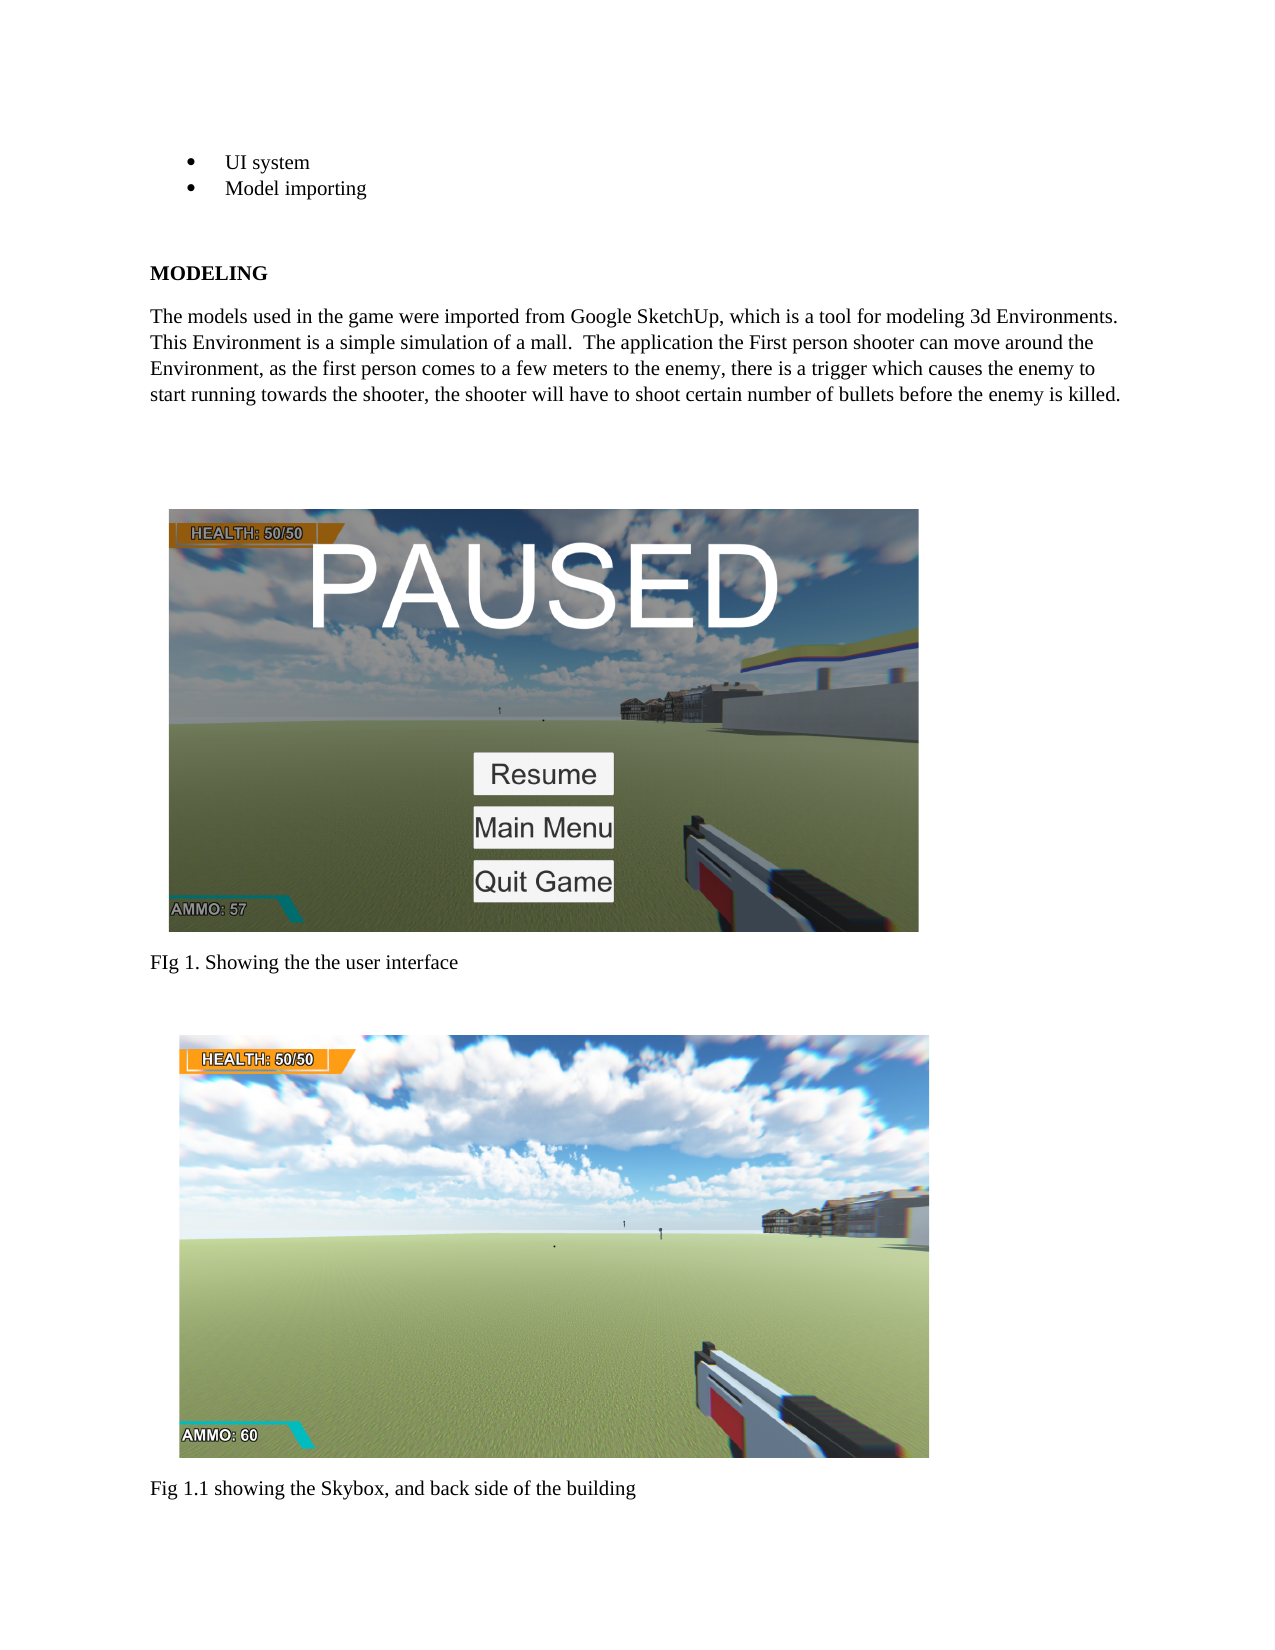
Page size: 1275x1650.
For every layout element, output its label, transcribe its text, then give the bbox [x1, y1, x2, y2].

list UI system [187, 150, 1125, 174]
text FIg 1. Showing the the user interface [150, 950, 1125, 974]
list Model importing [187, 176, 1125, 200]
text The models used in the game were imported from Google SketchUp, which is a tool for modeling 3d Environments. This Environment is a simple simulation of a mall. The application the First person shooter can move around the Environment, as the first person comes to a few meters to the enemy, there is a trigger which causes the enemy to start running towards the shooter, the shooter will have to shoot certain number of bullets before the enemy is killed. [150, 304, 1125, 406]
text MODELING [150, 261, 1125, 285]
text Fig 1.1 showing the Skybox, and back side of the building [150, 1476, 1125, 1500]
